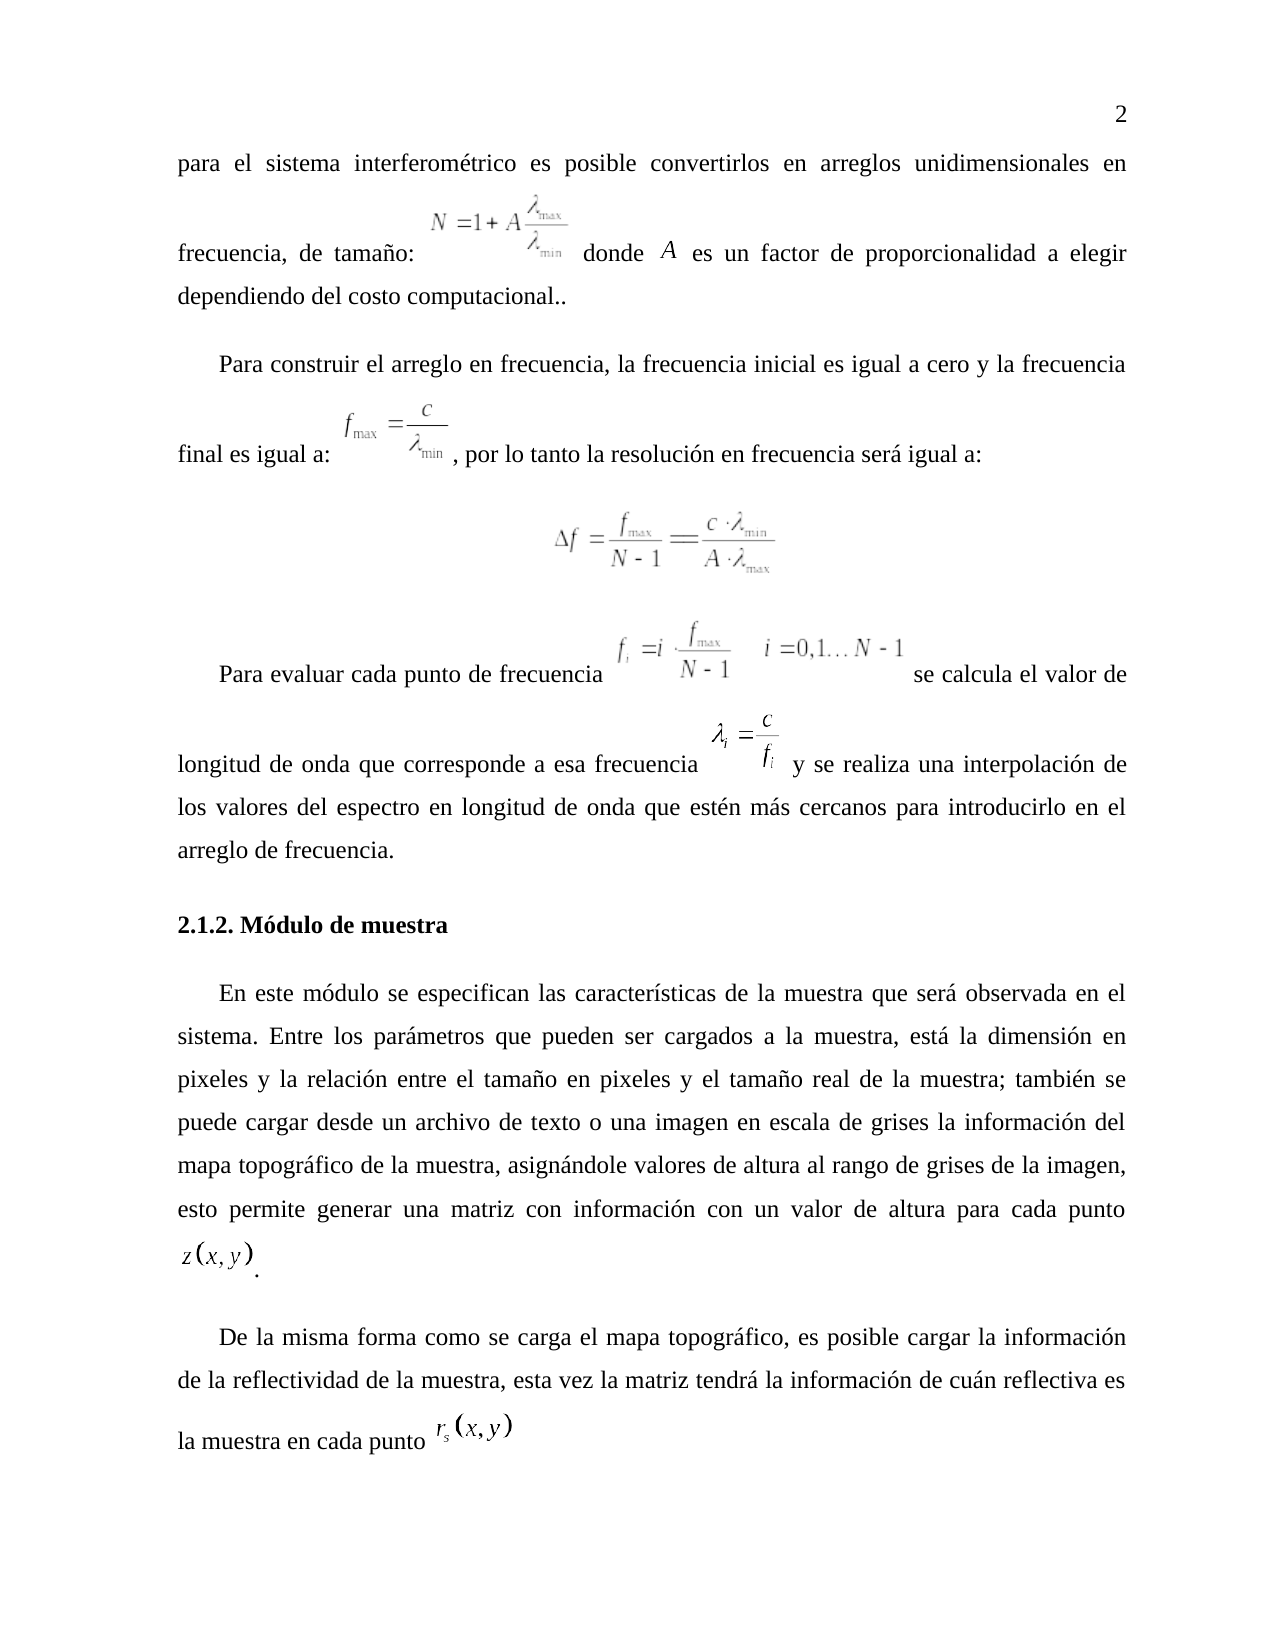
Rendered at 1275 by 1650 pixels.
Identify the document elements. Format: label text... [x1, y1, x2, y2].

text Para evaluar cada punto de frecuencia se calcula el valor de longitud de onda que corresponde a esa frecuencia y se realiza una interpolación de los valores del espectro en longitud de onda que estén más cercanos para introducirlo en el arreglo de frecuencia. [177, 617, 1127, 864]
subtitle Módulo de muestra [177, 910, 1127, 939]
text De la misma forma como se carga el mapa topográfico, es posible cargar la información de la reflectividad de la muestra, esta vez la matriz tendrá la información de cuán reflectiva es la muestra en cada punto [177, 1322, 1127, 1454]
text Para construir el arreglo en frecuencia, la frecuencia inicial es igual a cero y la frecuencia final es igual a: , por lo tanto la resolución en frecuencia será igual a: [177, 349, 1127, 468]
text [177, 148, 1127, 310]
text En este módulo se especifican las características de la muestra que será observada en el sistema. Entre los parámetros que pueden ser cargados a la muestra, está la dimensión en pixeles y la relación entre el tamaño en pixeles y el tamaño real de la muestra; también se puede cargar desde un archivo de texto o una imagen en escala de grises la información del mapa topográfico de la muestra, asignándole valores de altura al rango de grises de la imagen, esto permite generar una matriz con información con un valor de altura para cada punto . [177, 978, 1127, 1283]
